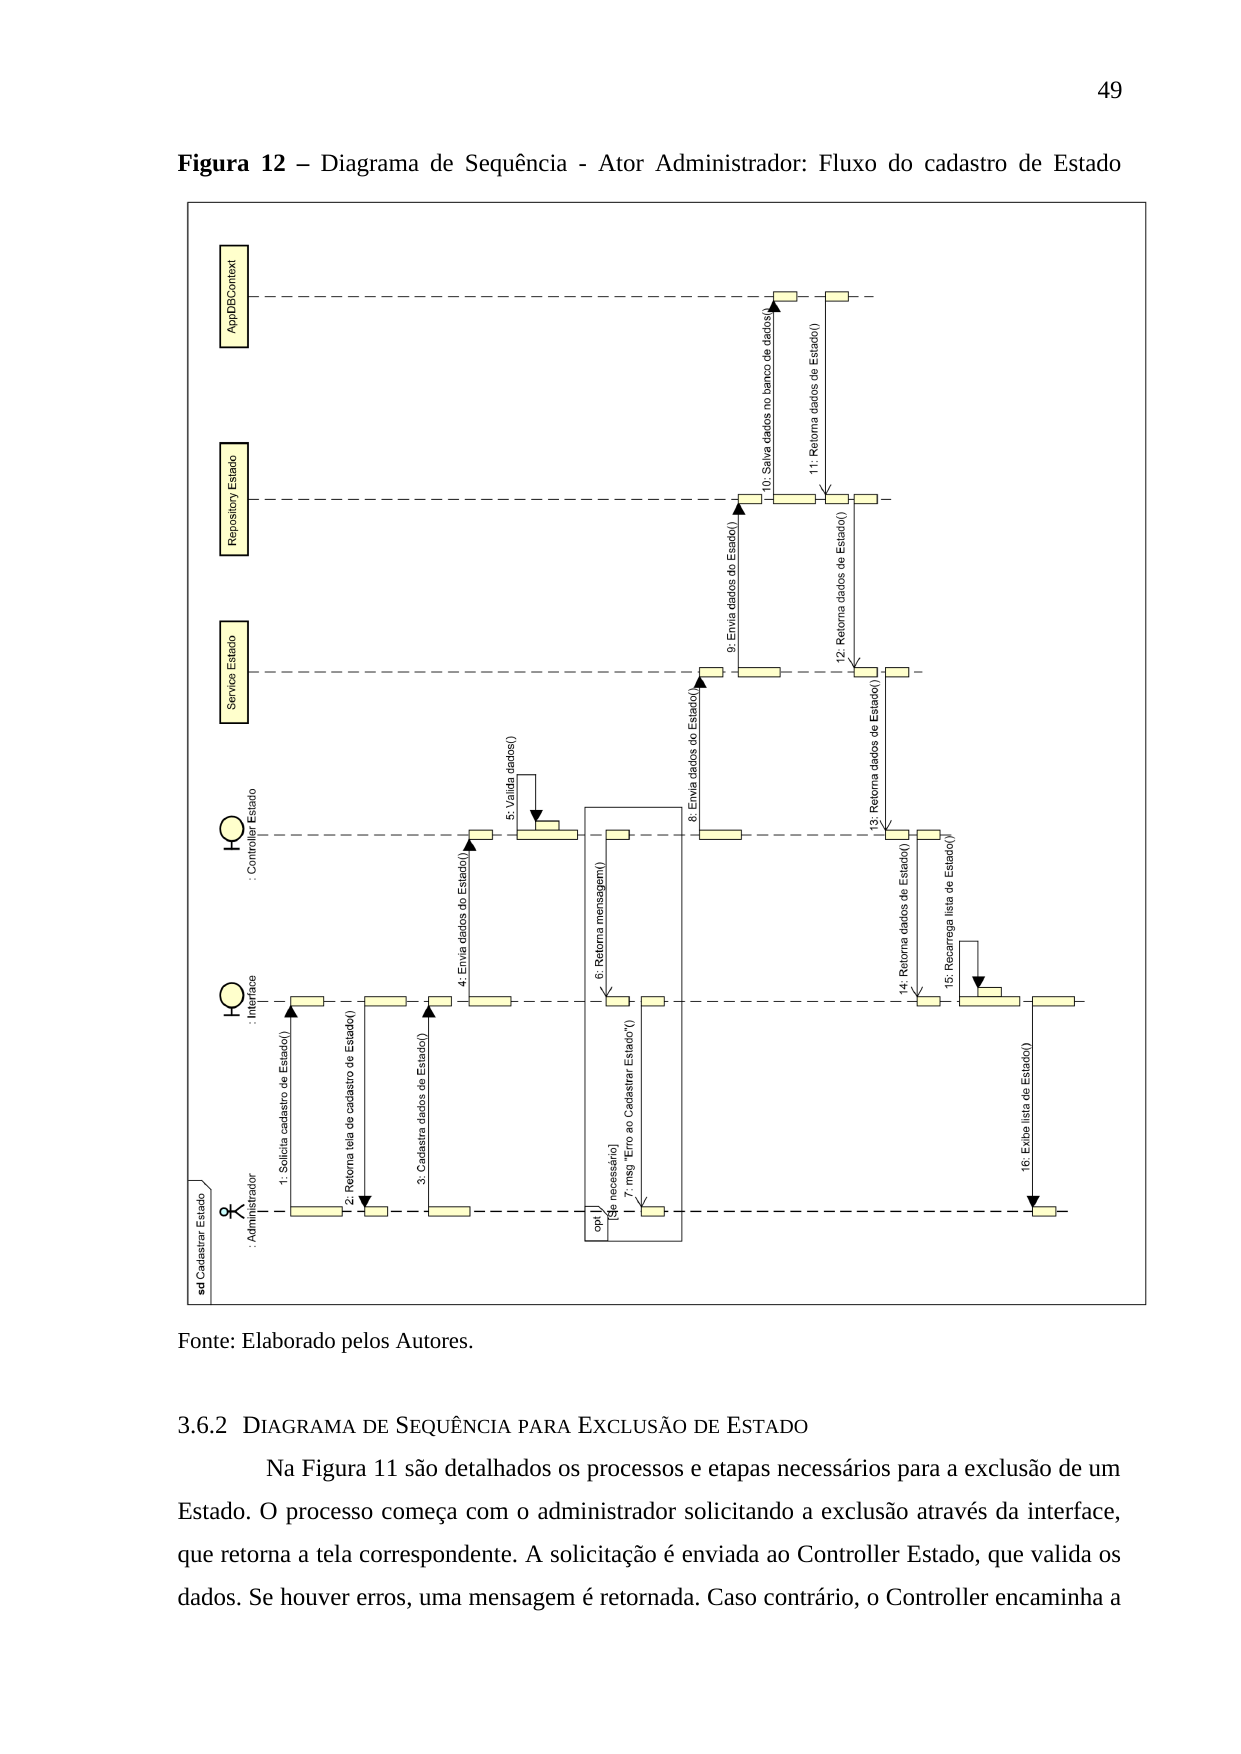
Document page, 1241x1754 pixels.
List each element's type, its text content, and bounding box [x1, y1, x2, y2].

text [177, 1453, 1122, 1611]
picture [179, 194, 1153, 1313]
text Fonte: Elaborado pelos Autores. [177, 1327, 1122, 1354]
subtitle Diagrama de Sequência para Exclusão de Estado [177, 1410, 1122, 1439]
